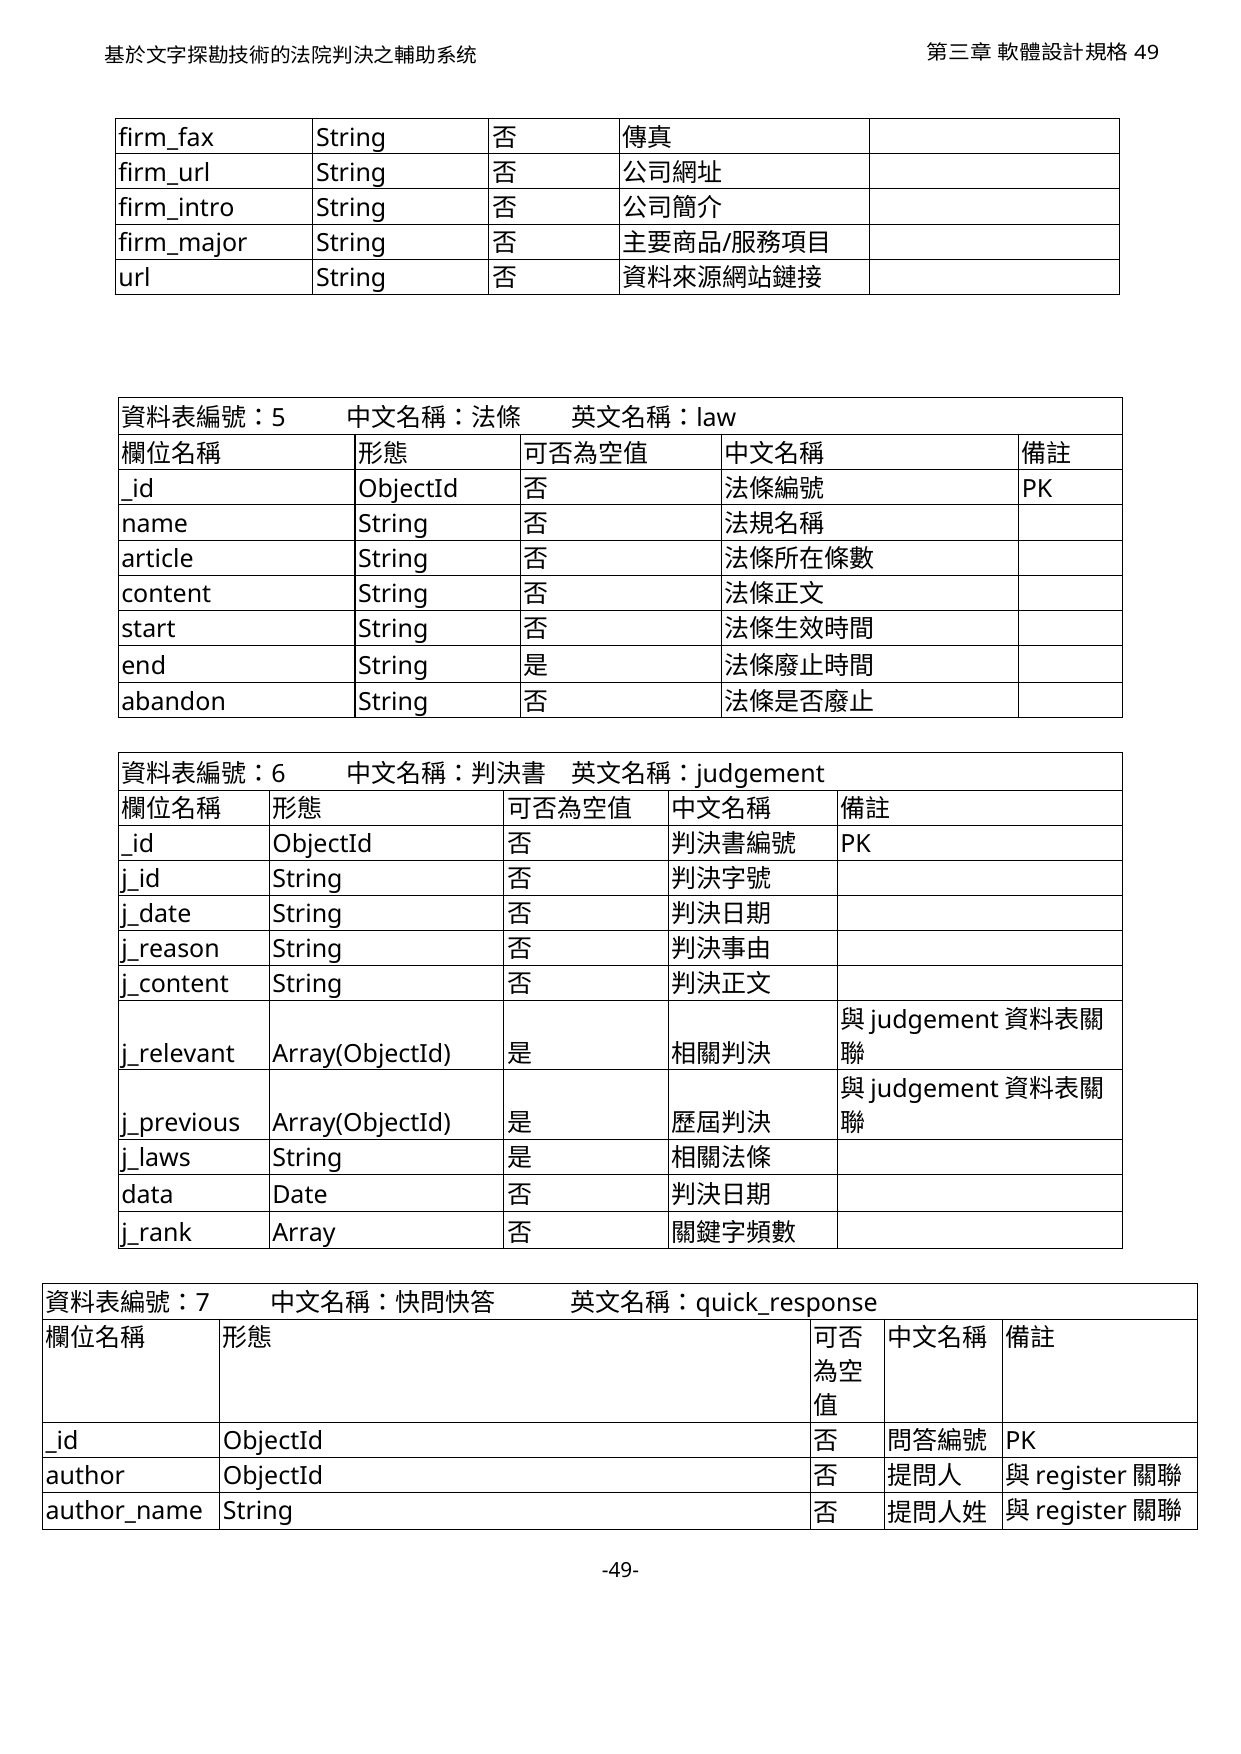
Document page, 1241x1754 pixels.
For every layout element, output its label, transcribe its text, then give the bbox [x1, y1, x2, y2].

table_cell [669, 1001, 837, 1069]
table_cell 形態 [270, 791, 503, 825]
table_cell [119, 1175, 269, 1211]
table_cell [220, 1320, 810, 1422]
table_cell j_content [119, 966, 269, 1000]
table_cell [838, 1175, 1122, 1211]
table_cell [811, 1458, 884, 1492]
table_cell 否 [521, 505, 721, 539]
table_cell 否 [504, 966, 668, 1000]
table_cell PK [838, 826, 1122, 860]
table_cell String [313, 189, 488, 223]
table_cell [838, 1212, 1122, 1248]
table_cell 否 [521, 576, 721, 610]
table_cell [1019, 541, 1122, 574]
table_cell 法條生效時間 [722, 611, 1018, 645]
table_cell 法條是否廢止 [722, 683, 1018, 717]
table_cell content [119, 576, 354, 610]
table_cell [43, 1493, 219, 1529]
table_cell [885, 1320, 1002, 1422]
table_cell _id [119, 470, 354, 504]
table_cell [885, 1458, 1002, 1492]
table_cell 判決日期 [669, 896, 837, 930]
table_cell firm_intro [116, 189, 312, 223]
table_cell String [356, 646, 520, 682]
table_cell 中文名稱 [669, 791, 837, 825]
table_cell 公司網址 [620, 154, 869, 188]
table_cell 中文名稱 [722, 435, 1018, 469]
table_cell 判決字號 [669, 861, 837, 895]
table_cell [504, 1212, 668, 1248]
table_cell 可否為空值 [504, 791, 668, 825]
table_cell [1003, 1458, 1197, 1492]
table_cell String [313, 225, 488, 258]
table_cell String [270, 896, 503, 930]
table_cell [870, 189, 1119, 223]
table_cell String [313, 119, 488, 153]
table_cell 法條正文 [722, 576, 1018, 610]
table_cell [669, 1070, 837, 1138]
table_cell 否 [489, 119, 619, 153]
table_cell 形態 [356, 435, 520, 469]
table_cell 否 [489, 189, 619, 223]
table_cell 備註 [1019, 435, 1122, 469]
table_cell abandon [119, 683, 354, 717]
table_cell 否 [489, 260, 619, 294]
table_cell PK [1019, 470, 1122, 504]
table_cell [1019, 505, 1122, 539]
table_cell end [119, 646, 354, 682]
table_header 資料表編號：5 中文名稱：法條 英文名稱：law [119, 398, 1122, 434]
table_cell 否 [489, 154, 619, 188]
table_cell 否 [521, 611, 721, 645]
table_cell 否 [504, 861, 668, 895]
table_cell [838, 861, 1122, 895]
table_cell firm_fax [116, 119, 312, 153]
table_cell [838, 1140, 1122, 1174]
table_cell start [119, 611, 354, 645]
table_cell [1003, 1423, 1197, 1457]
table_cell String [270, 966, 503, 1000]
table_cell 欄位名稱 [119, 791, 269, 825]
table_cell [1019, 576, 1122, 610]
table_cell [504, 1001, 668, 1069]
table_cell [1019, 611, 1122, 645]
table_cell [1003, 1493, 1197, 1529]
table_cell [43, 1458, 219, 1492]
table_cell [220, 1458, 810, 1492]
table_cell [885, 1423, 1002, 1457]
table_cell [838, 966, 1122, 1000]
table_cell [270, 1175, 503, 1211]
table_cell String [356, 576, 520, 610]
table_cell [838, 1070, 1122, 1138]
table_cell j_relevant [119, 1001, 269, 1069]
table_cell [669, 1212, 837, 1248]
table_cell [870, 260, 1119, 294]
table_cell firm_major [116, 225, 312, 258]
table_cell String [356, 611, 520, 645]
table_cell ObjectId [356, 470, 520, 504]
table_cell 否 [521, 541, 721, 574]
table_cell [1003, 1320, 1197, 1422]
table_cell [1019, 683, 1122, 717]
table_cell 否 [504, 826, 668, 860]
table_cell 法規名稱 [722, 505, 1018, 539]
table_header 資料表編號：6 中文名稱：判決書 英文名稱：judgement [119, 753, 1122, 789]
table_cell String [356, 541, 520, 574]
table_cell name [119, 505, 354, 539]
table_cell 否 [521, 683, 721, 717]
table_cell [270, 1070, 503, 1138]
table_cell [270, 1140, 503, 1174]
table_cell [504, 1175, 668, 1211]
table_cell j_date [119, 896, 269, 930]
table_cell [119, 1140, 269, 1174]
table_cell ObjectId [270, 826, 503, 860]
table_cell 主要商品/服務項目 [620, 225, 869, 258]
table_cell 公司簡介 [620, 189, 869, 223]
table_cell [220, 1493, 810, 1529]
table_cell 法條所在條數 [722, 541, 1018, 574]
table_cell 傳真 [620, 119, 869, 153]
table_cell 是 [521, 646, 721, 682]
table_cell j_id [119, 861, 269, 895]
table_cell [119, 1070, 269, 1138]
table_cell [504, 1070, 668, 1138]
table_cell String [356, 683, 520, 717]
table_cell 否 [504, 896, 668, 930]
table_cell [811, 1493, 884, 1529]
table_cell [838, 931, 1122, 965]
table_cell 判決書編號 [669, 826, 837, 860]
table_cell article [119, 541, 354, 574]
table_cell 法條廢止時間 [722, 646, 1018, 682]
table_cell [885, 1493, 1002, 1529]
table_cell firm_url [116, 154, 312, 188]
table_cell [870, 225, 1119, 258]
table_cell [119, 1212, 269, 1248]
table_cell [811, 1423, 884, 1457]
table_cell String [356, 505, 520, 539]
table_cell [870, 154, 1119, 188]
table_cell 判決事由 [669, 931, 837, 965]
table_cell _id [119, 826, 269, 860]
table_cell 判決正文 [669, 966, 837, 1000]
table_cell String [270, 861, 503, 895]
table_cell 資料來源網站鏈接 [620, 260, 869, 294]
table_cell 否 [489, 225, 619, 258]
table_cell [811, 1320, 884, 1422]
table_cell 法條編號 [722, 470, 1018, 504]
table_cell 否 [521, 470, 721, 504]
table_cell 欄位名稱 [119, 435, 354, 469]
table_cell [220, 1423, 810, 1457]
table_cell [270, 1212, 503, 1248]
table_cell String [313, 154, 488, 188]
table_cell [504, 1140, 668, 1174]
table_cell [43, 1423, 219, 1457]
table_cell [838, 896, 1122, 930]
table_cell String [270, 931, 503, 965]
table_cell [1019, 646, 1122, 682]
table_cell 可否為空值 [521, 435, 721, 469]
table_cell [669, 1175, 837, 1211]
table_cell 否 [504, 931, 668, 965]
table_cell [870, 119, 1119, 153]
table_cell 備註 [838, 791, 1122, 825]
table_cell String [313, 260, 488, 294]
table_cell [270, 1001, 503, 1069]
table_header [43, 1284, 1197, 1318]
table_cell url [116, 260, 312, 294]
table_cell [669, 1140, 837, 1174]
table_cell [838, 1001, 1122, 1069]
table_cell j_reason [119, 931, 269, 965]
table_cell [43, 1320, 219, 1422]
